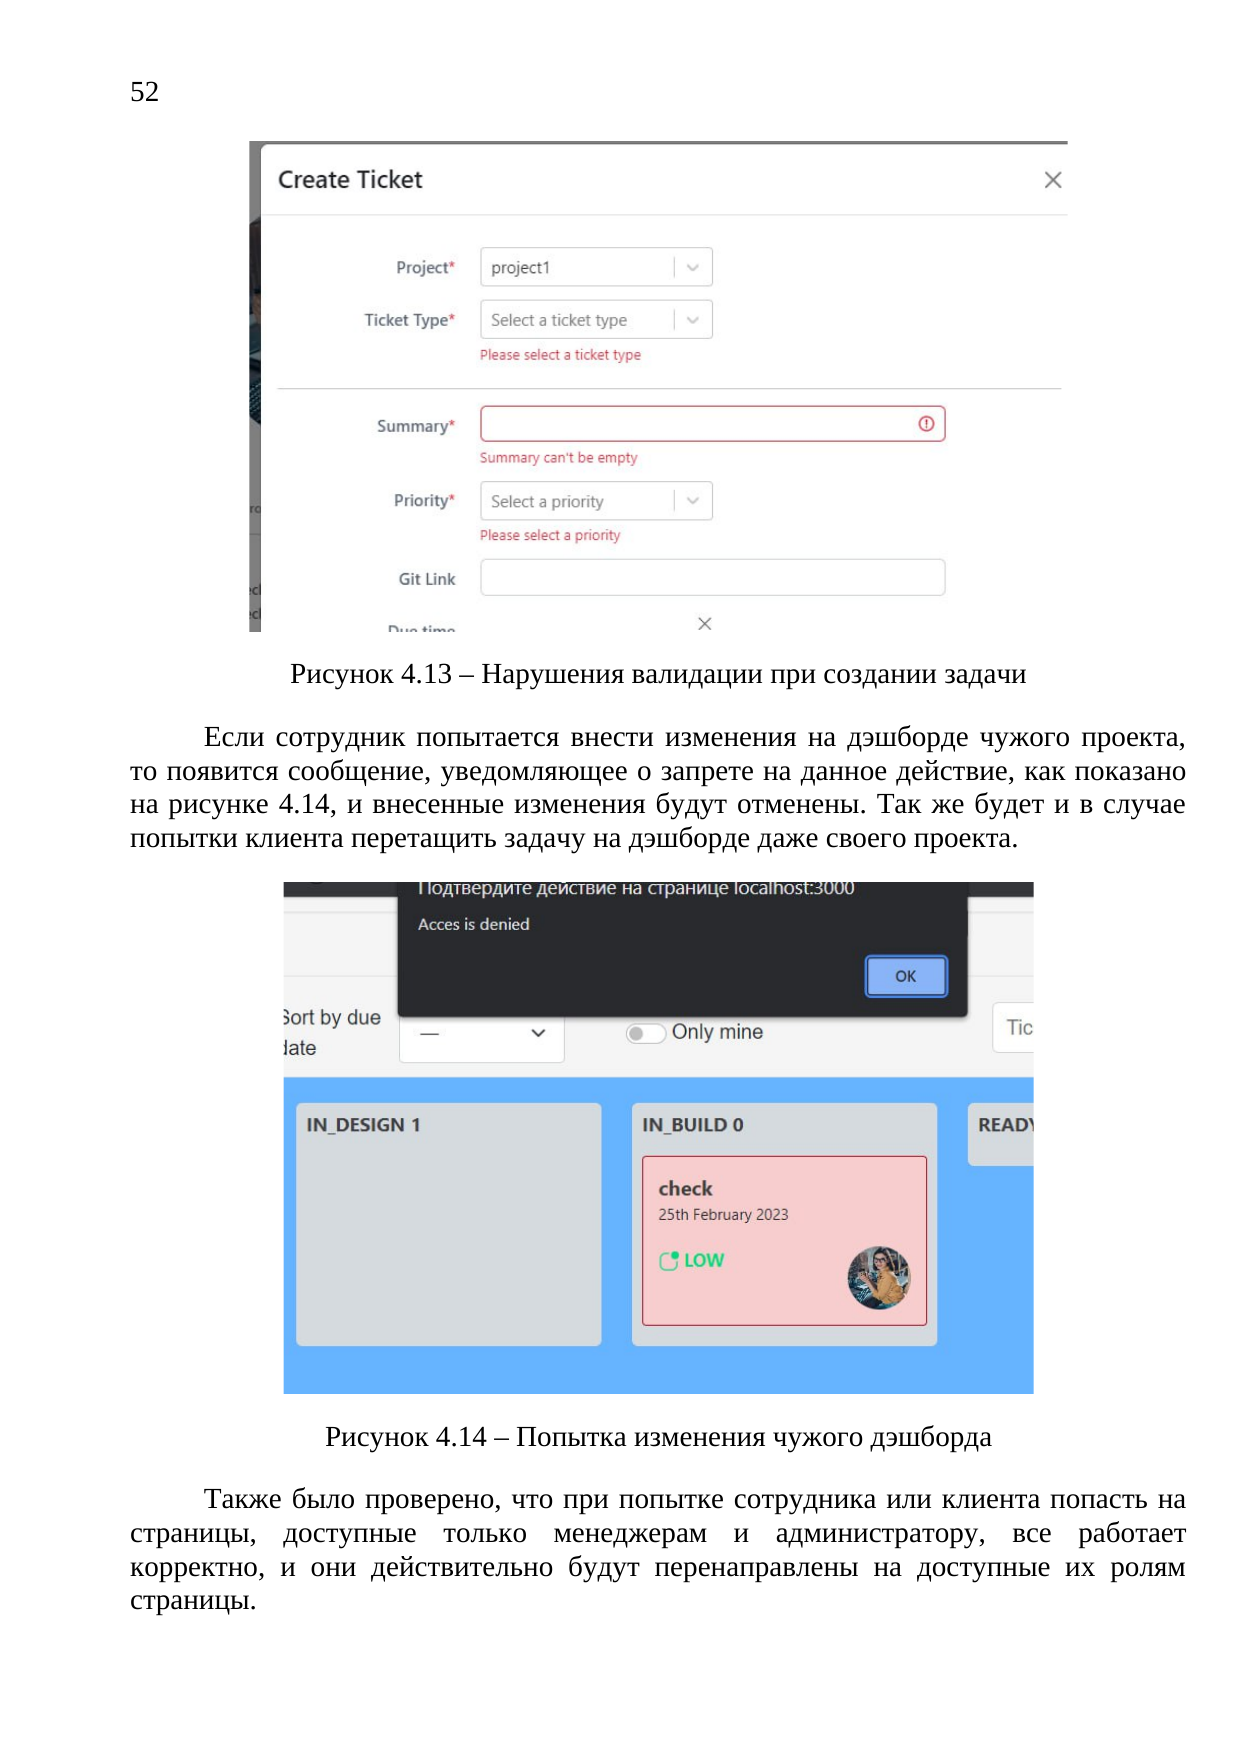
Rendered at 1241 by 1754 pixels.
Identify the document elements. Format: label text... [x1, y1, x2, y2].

picture [283, 882, 1034, 1394]
picture [249, 141, 1068, 632]
text Рисунок 4.13 – Нарушения валидации при создании задачи [130, 657, 1187, 690]
text Также было проверено, что при попытке сотрудника или клиента попасть на страницы, доступные только менеджерам и администратору, все работает корректно, и они действительно будут перенаправлены на доступные их ролям страницы. [130, 1482, 1187, 1616]
text Рисунок 4.14 – Попытка изменения чужого дэшборда [130, 1419, 1187, 1452]
text Если сотрудник попытается внести изменения на дэшборде чужого проекта, то появится сообщение, уведомляющее о запрете на данное действие, как показано на рисунке 4.14, и внесенные изменения будут отменены. Так же будет и в случае попытки клиента перетащить задачу на дэшборде даже своего проекта. [130, 719, 1187, 853]
